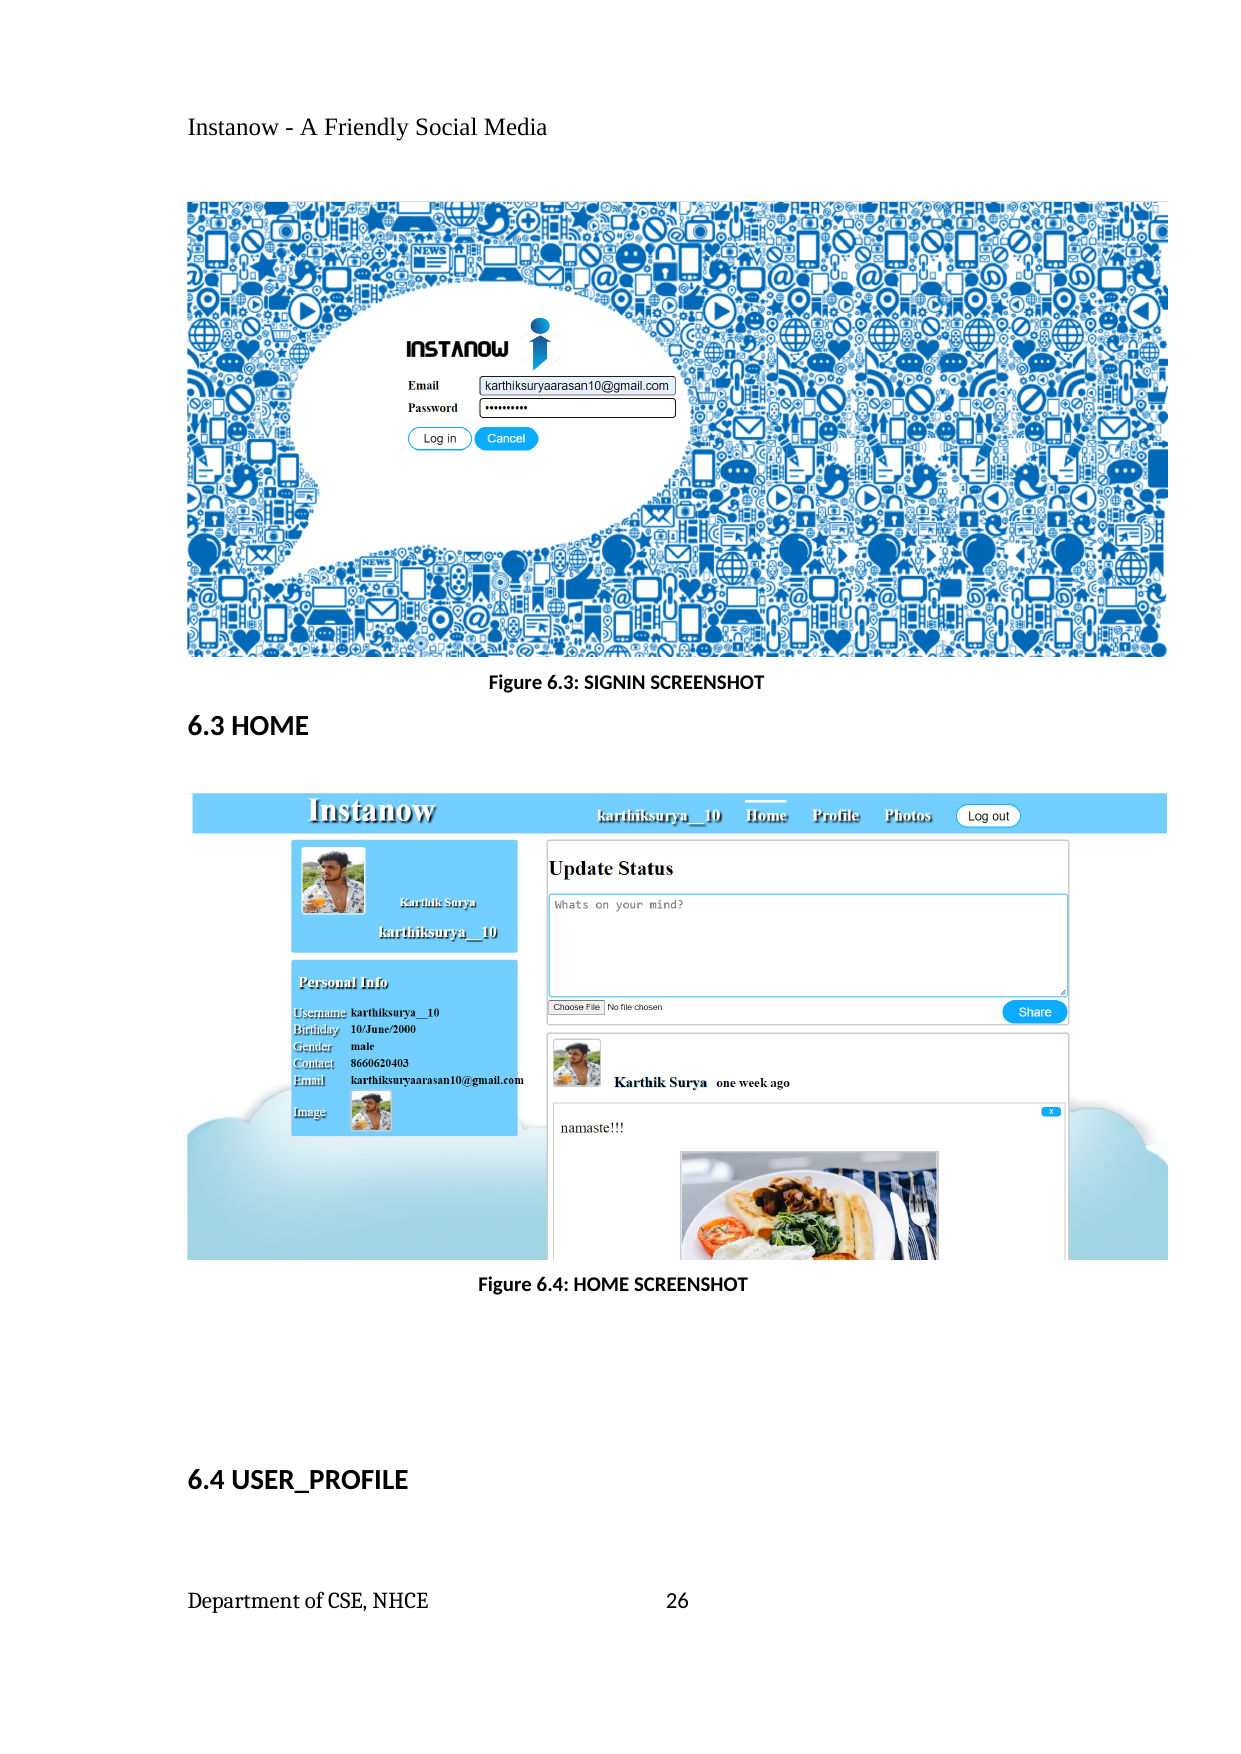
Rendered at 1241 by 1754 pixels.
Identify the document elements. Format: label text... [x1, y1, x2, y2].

text Figure 6.4: HOME SCREENSHOT [187, 1272, 1090, 1297]
text Figure 6.3: SIGNIN SCREENSHOT [187, 669, 1090, 694]
picture [187, 792, 1168, 1260]
picture [187, 201, 1168, 657]
text 6.4 USER_PROFILE [187, 1461, 1090, 1497]
text 6.3 HOME [187, 707, 1090, 743]
